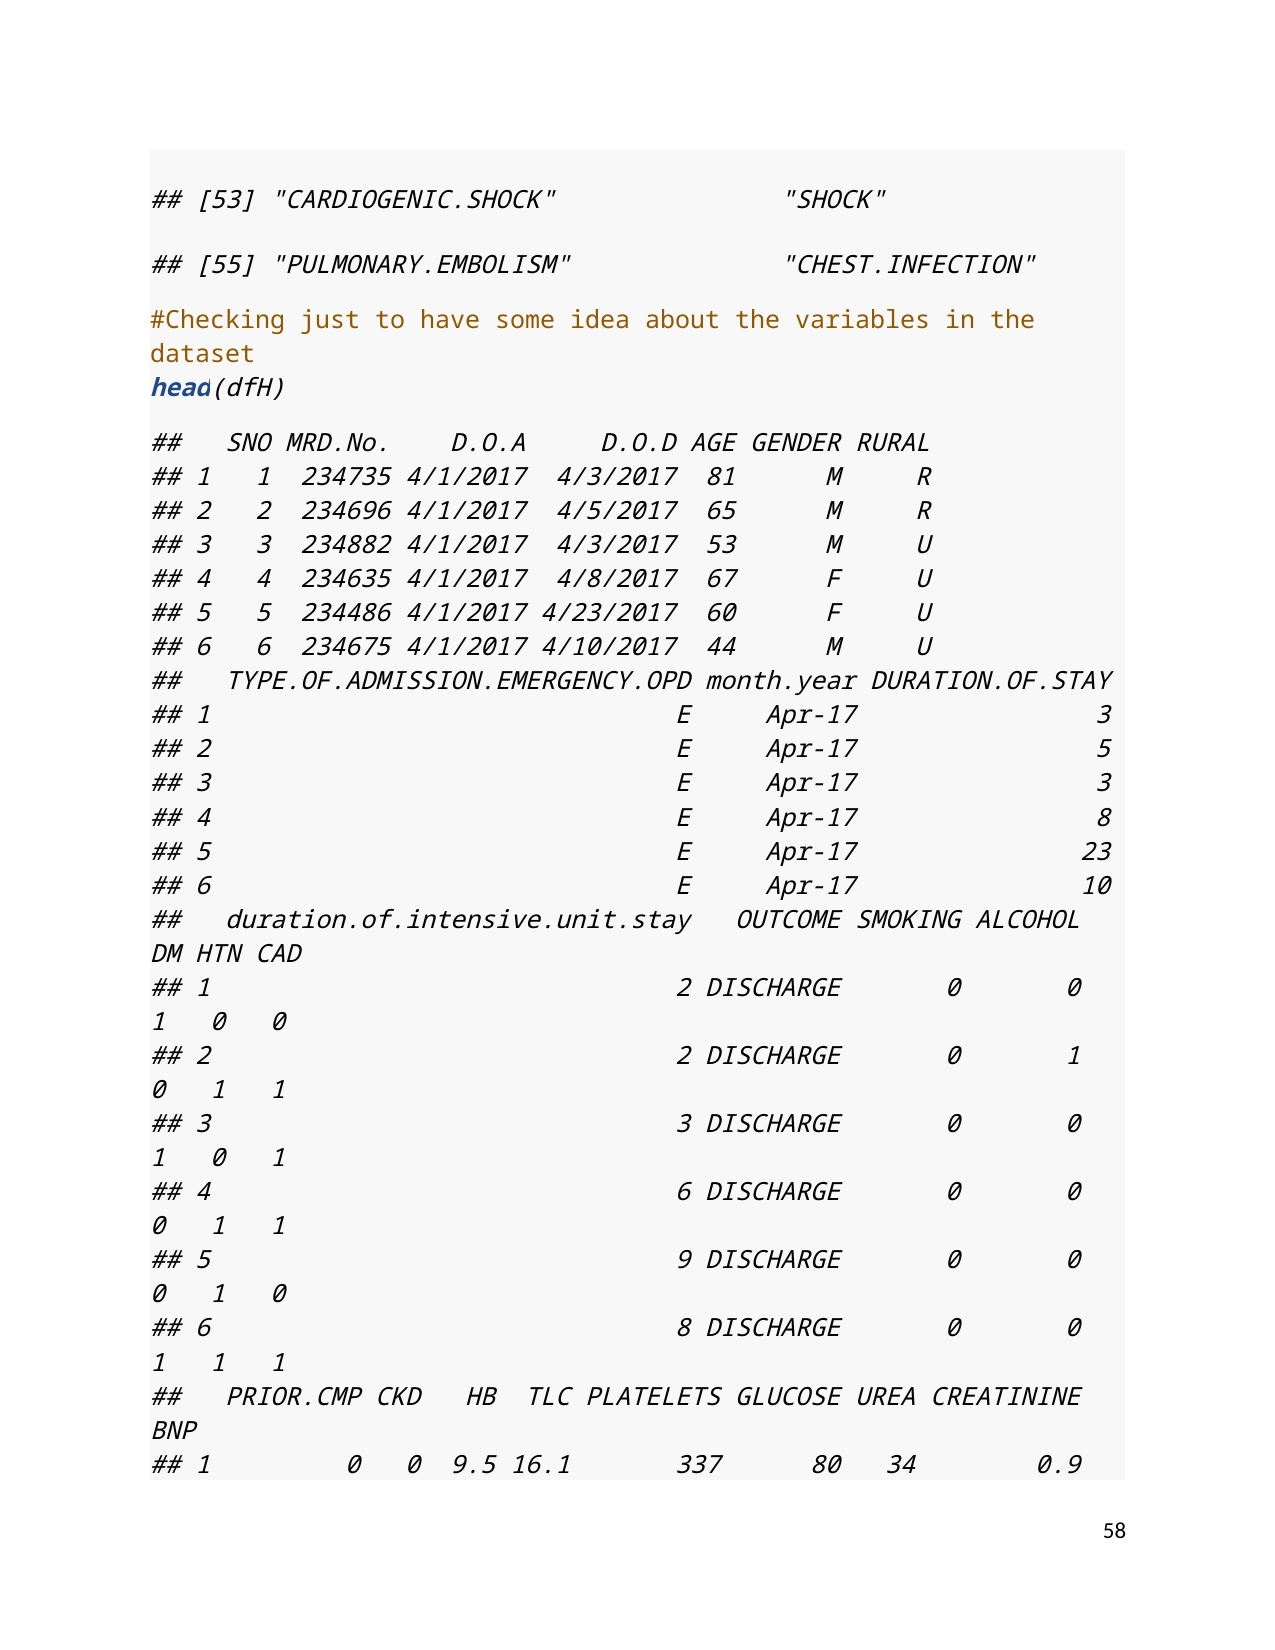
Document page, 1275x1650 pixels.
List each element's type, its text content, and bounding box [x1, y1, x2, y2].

text #Checking just to have some idea about the variables in the dataset head(dfH) [150, 301, 1125, 404]
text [150, 150, 1125, 281]
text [150, 424, 1125, 1480]
